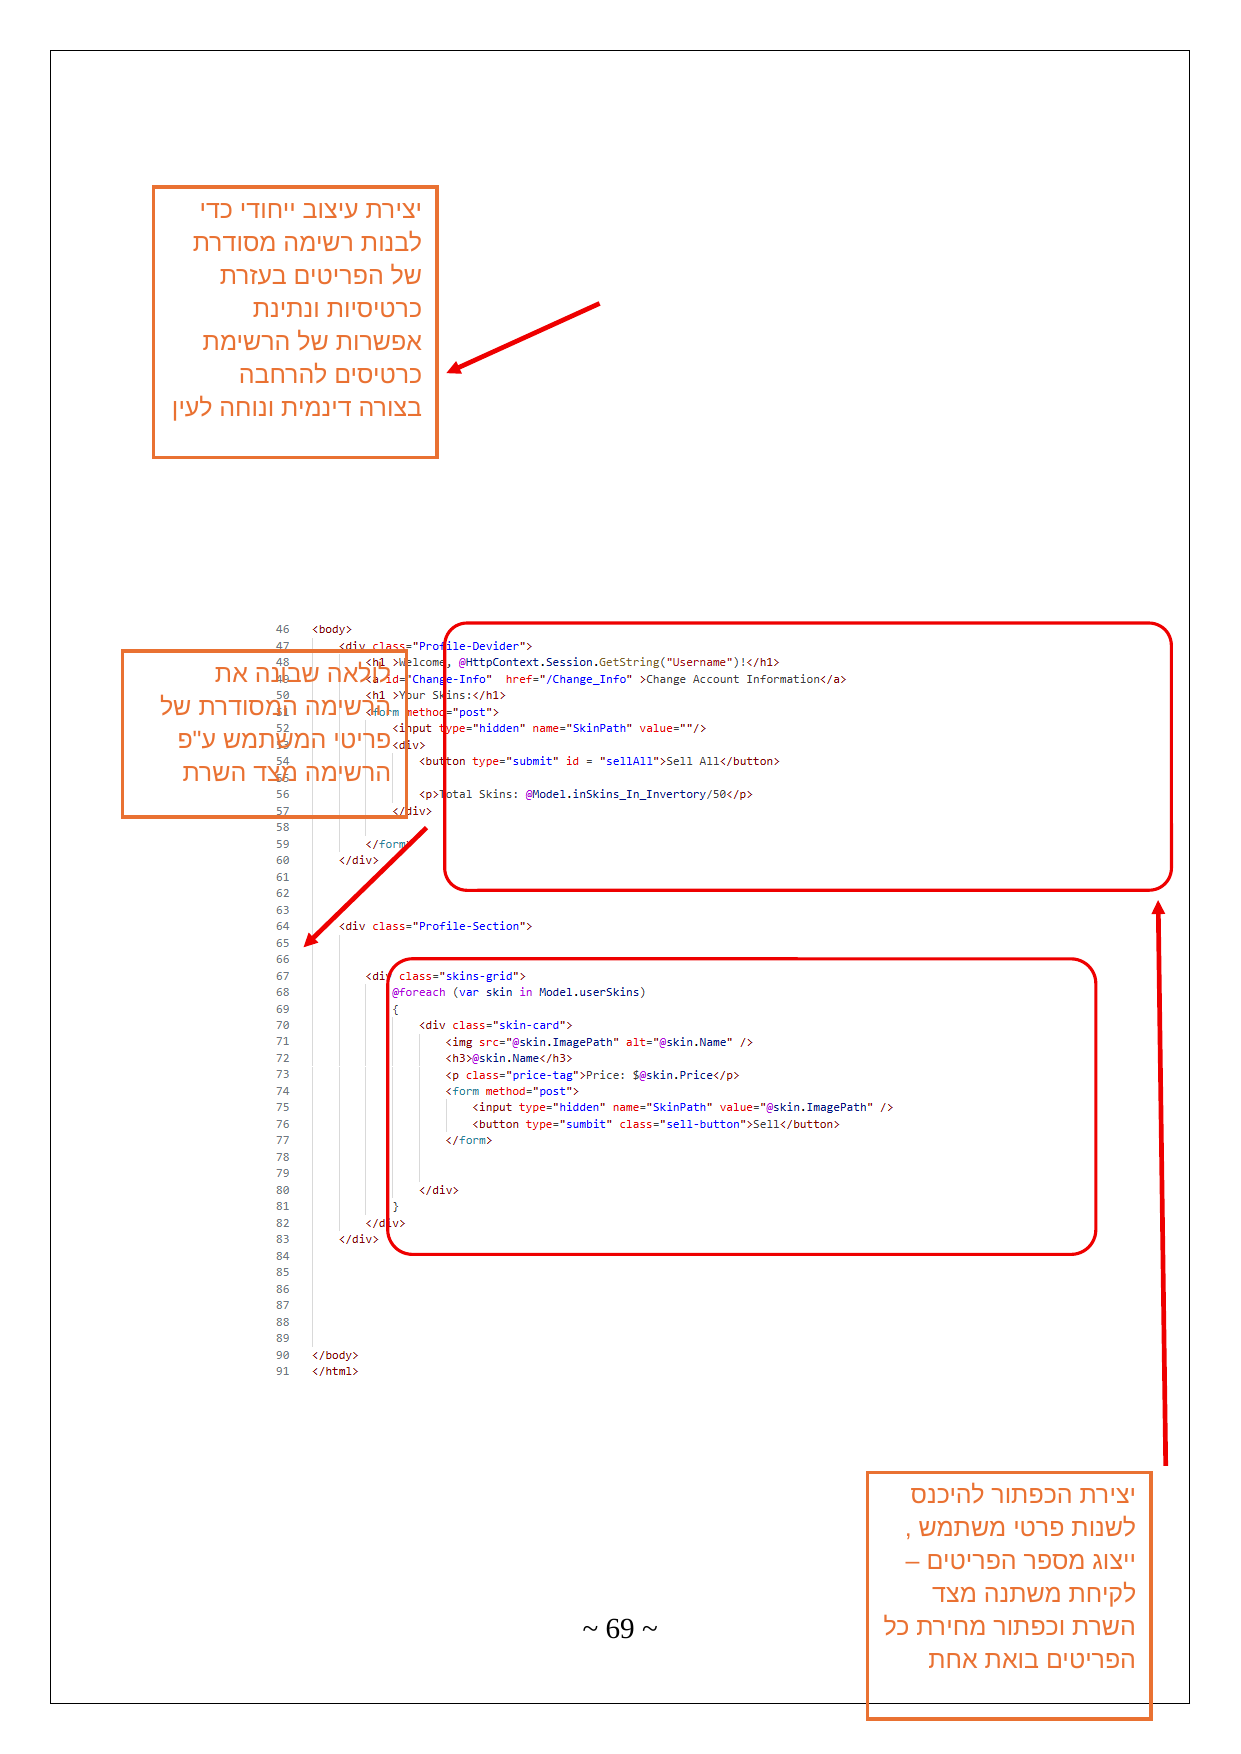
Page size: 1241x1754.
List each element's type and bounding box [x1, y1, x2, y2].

picture [271, 622, 1153, 1381]
picture [447, 625, 1153, 888]
picture [271, 653, 405, 815]
